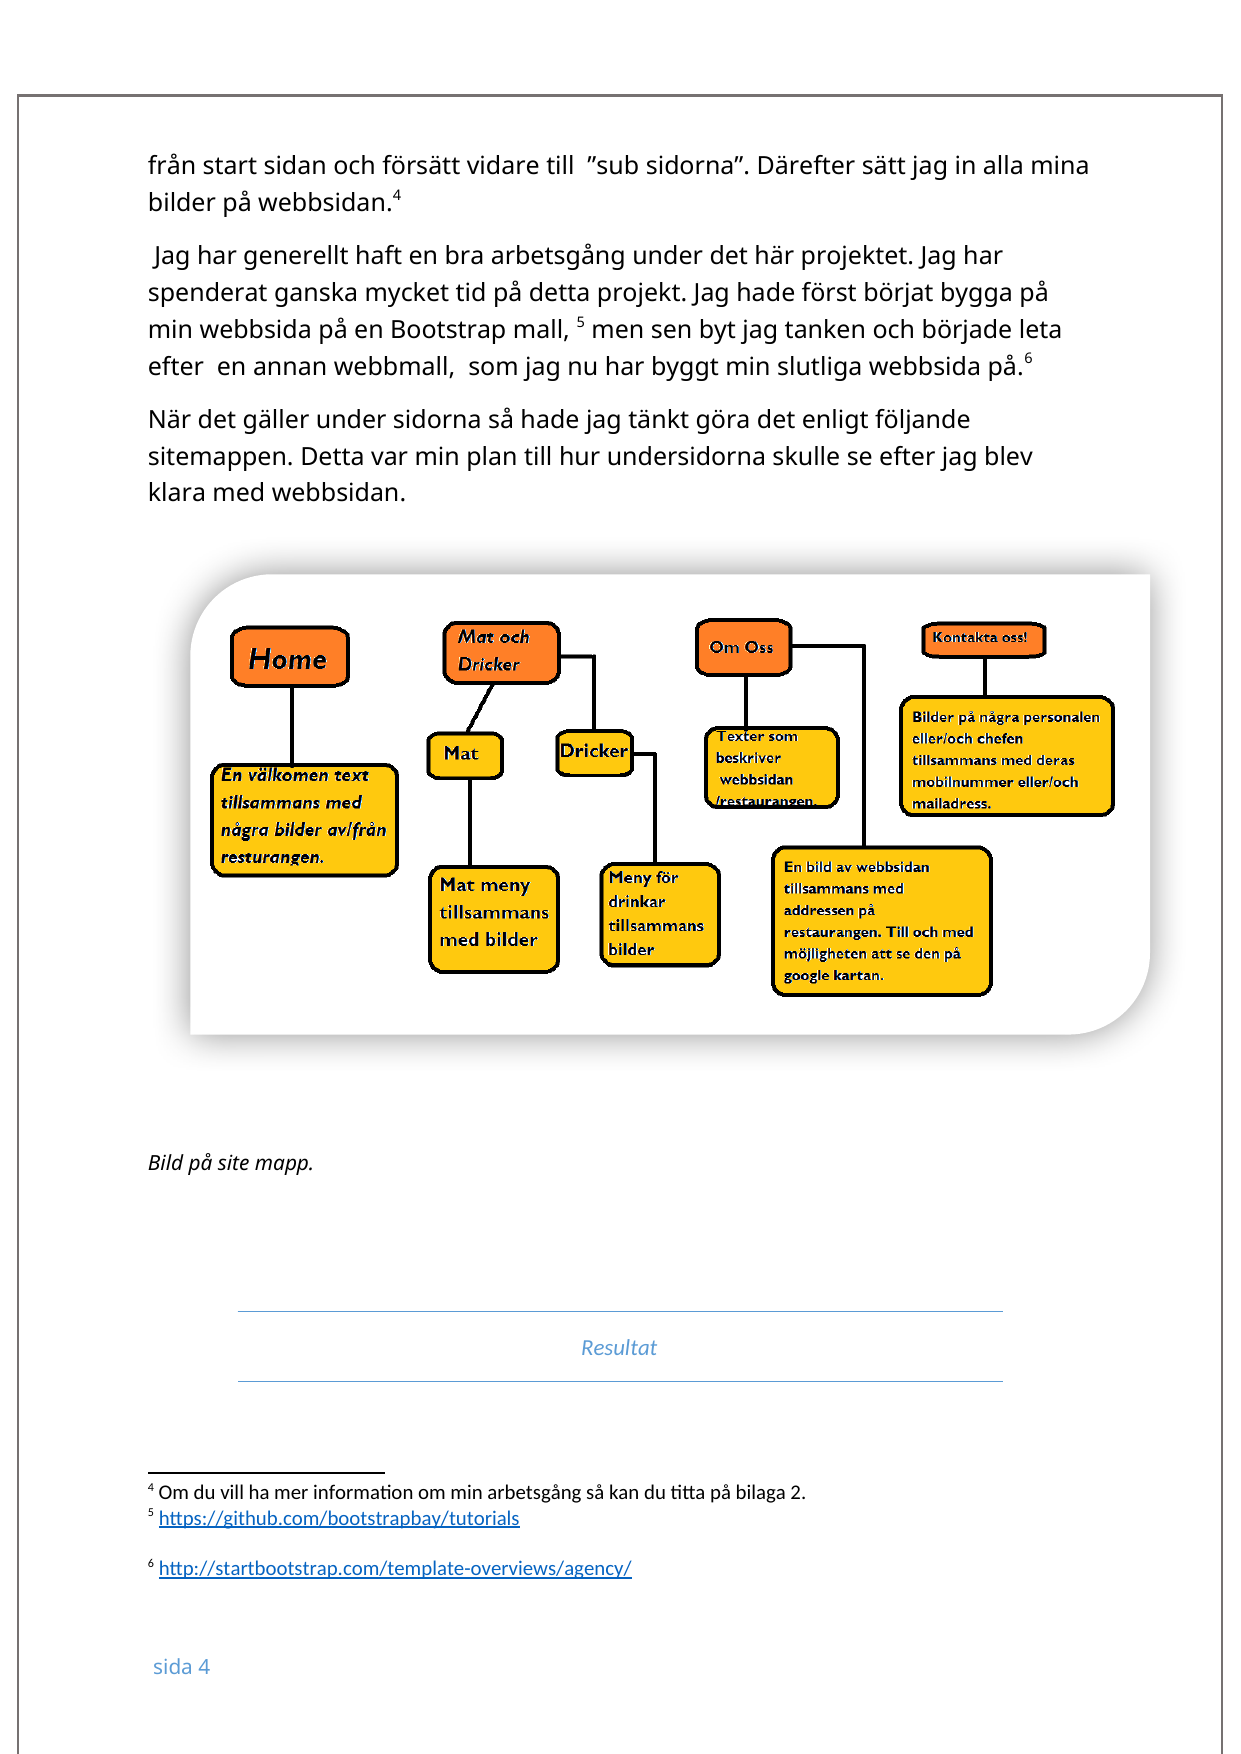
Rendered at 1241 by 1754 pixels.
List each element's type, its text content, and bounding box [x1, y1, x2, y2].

text Jag har generellt haft en bra arbetsgång under det här projektet. Jag har spenderat ganska mycket tid på detta projekt. Jag hade först börjat bygga på min webbsida på en Bootstrap mall, men sen byt jag tanken och började leta efter en annan webbmall, som jag nu har byggt min slutliga webbsida på. [148, 238, 1093, 382]
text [148, 148, 1093, 218]
text Resultat [238, 1312, 1003, 1381]
text Bild på site mapp. [148, 1148, 1093, 1176]
picture [205, 589, 1135, 1020]
text När det gäller under sidorna så hade jag tänkt göra det enligt följande sitemappen. Detta var min plan till hur undersidorna skulle se efter jag blev klara med webbsidan. [148, 402, 1093, 509]
